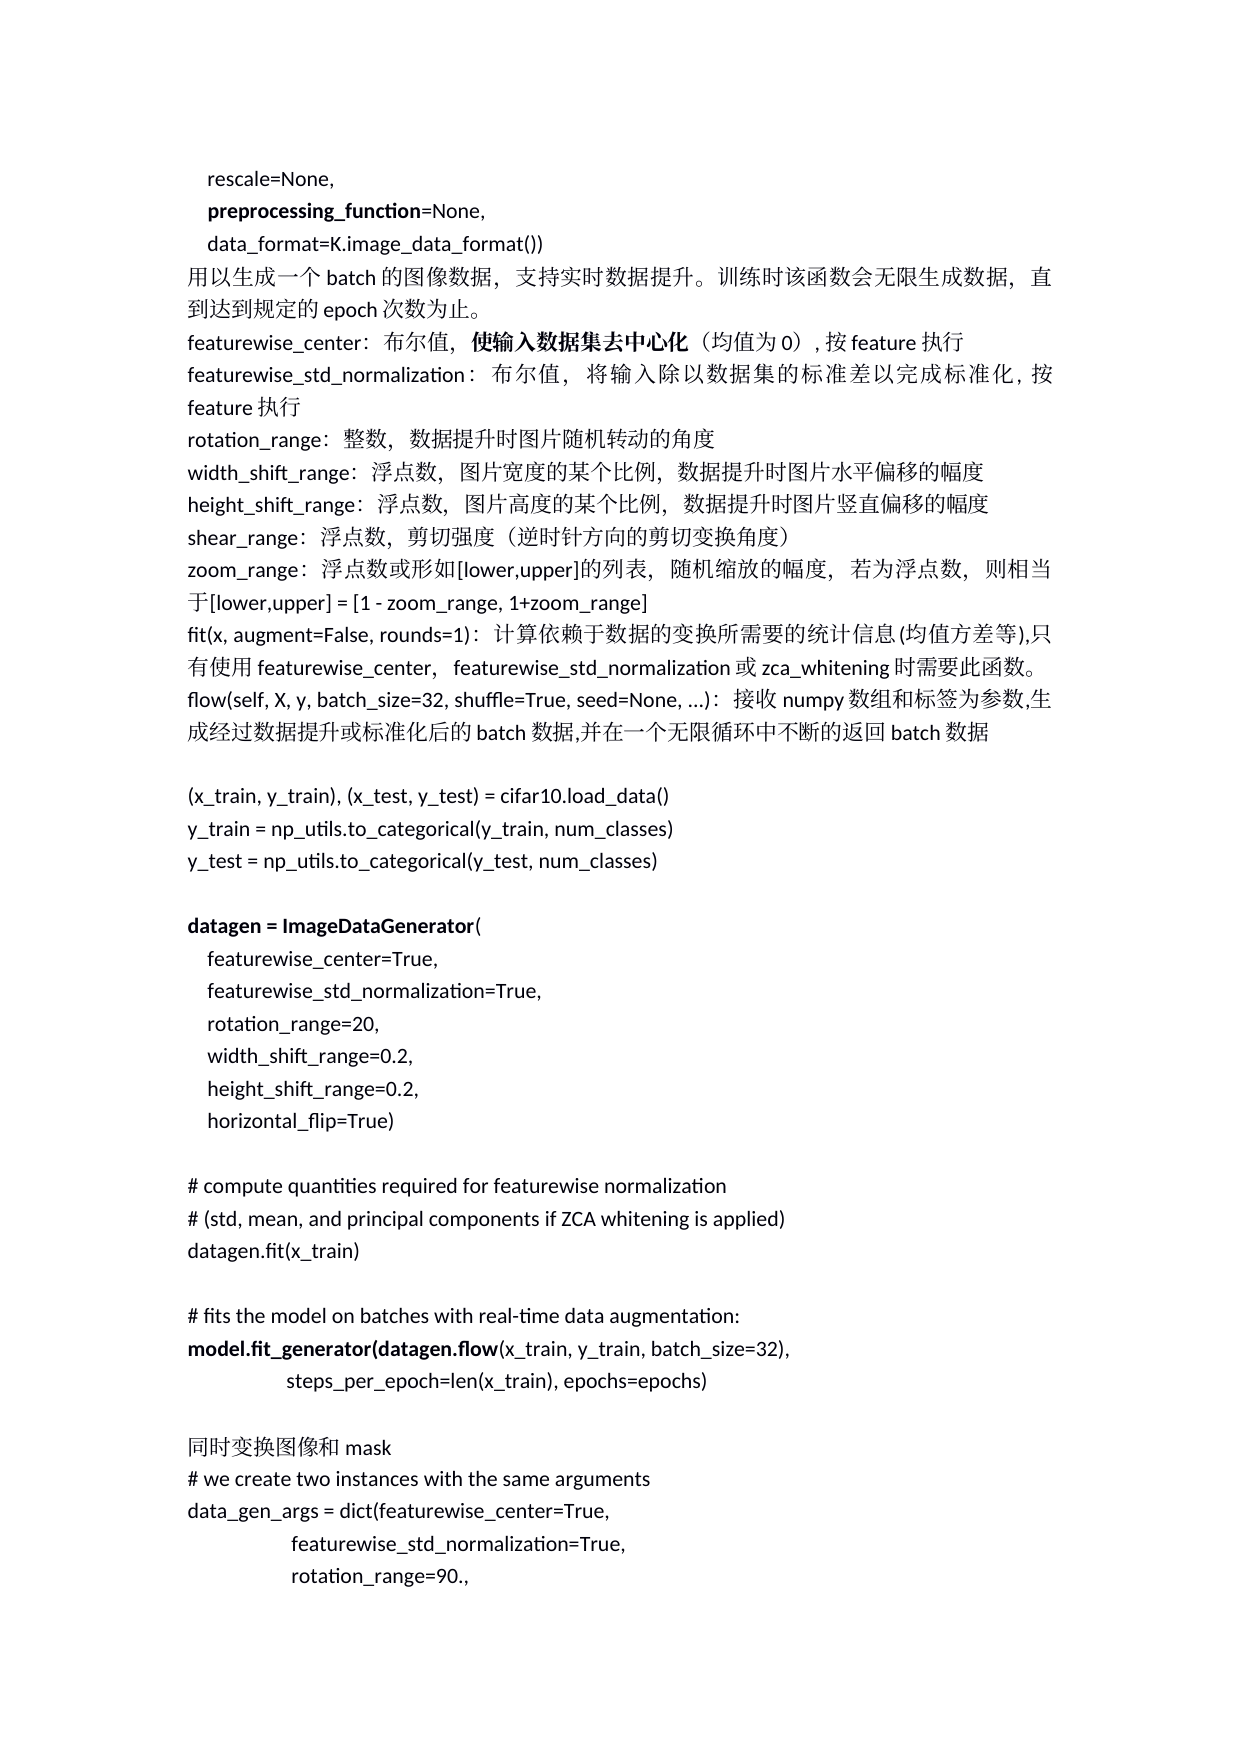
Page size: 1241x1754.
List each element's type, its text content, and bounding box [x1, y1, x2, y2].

text y_test = np_utils.to_categorical(y_test, num_classes) [187, 844, 1053, 877]
text featurewise_std_normalization=True, [187, 1527, 1053, 1559]
text # (std, mean, and principal components if ZCA whitening is applied) [187, 1202, 1053, 1234]
text y_train = np_utils.to_categorical(y_train, num_classes) [187, 812, 1053, 844]
text rotation_range=20, [187, 1007, 1053, 1039]
text height_shift_range：浮点数，图片高度的某个比例，数据提升时图片竖直偏移的幅度 [187, 487, 1053, 519]
text # compute quantities required for featurewise normalization [187, 1169, 1053, 1202]
text zoom_range：浮点数或形如[lower,upper]的列表，随机缩放的幅度，若为浮点数，则相当于[lower,upper] = [1 - zoom_range, 1+zoom_range] [187, 552, 1053, 617]
text featurewise_center：布尔值，使输入数据集去中心化（均值为0）, 按feature执行 [187, 324, 1053, 357]
text data_gen_args = dict(featurewise_center=True, [187, 1494, 1053, 1527]
text width_shift_range：浮点数，图片宽度的某个比例，数据提升时图片水平偏移的幅度 [187, 454, 1053, 487]
text featurewise_std_normalization=True, [187, 974, 1053, 1007]
text rotation_range=90., [187, 1559, 1053, 1592]
text horizontal_flip=True) [187, 1104, 1053, 1137]
text # we create two instances with the same arguments [187, 1462, 1053, 1494]
text featurewise_center=True, [187, 942, 1053, 974]
text (x_train, y_train), (x_test, y_test) = cifar10.load_data() [187, 779, 1053, 812]
text # fits the model on batches with real-time data augmentation: [187, 1299, 1053, 1332]
text 同时变换图像和mask [187, 1429, 1053, 1462]
text flow(self, X, y, batch_size=32, shuffle=True, seed=None, ...)：接收numpy数组和标签为参数,生成经过数据提升或标准化后的batch数据,并在一个无限循环中不断的返回batch数据 [187, 682, 1053, 747]
text shear_range：浮点数，剪切强度（逆时针方向的剪切变换角度） [187, 519, 1053, 552]
text steps_per_epoch=len(x_train), epochs=epochs) [187, 1364, 1053, 1397]
text rescale=None, [187, 162, 1053, 194]
text rotation_range：整数，数据提升时图片随机转动的角度 [187, 422, 1053, 454]
text preprocessing_function=None, [187, 194, 1053, 227]
text featurewise_std_normalization：布尔值，将输入除以数据集的标准差以完成标准化, 按feature执行 [187, 357, 1053, 422]
text height_shift_range=0.2, [187, 1072, 1053, 1104]
text model.fit_generator(datagen.flow(x_train, y_train, batch_size=32), [187, 1332, 1053, 1364]
text width_shift_range=0.2, [187, 1039, 1053, 1072]
text fit(x, augment=False, rounds=1)：计算依赖于数据的变换所需要的统计信息(均值方差等),只有使用featurewise_center，featurewise_std_normalization或zca_whitening时需要此函数。 [187, 617, 1053, 682]
text datagen = ImageDataGenerator( [187, 909, 1053, 942]
text 用以生成一个batch的图像数据，支持实时数据提升。训练时该函数会无限生成数据，直到达到规定的epoch次数为止。 [187, 259, 1053, 324]
text datagen.fit(x_train) [187, 1234, 1053, 1267]
text data_format=K.image_data_format()) [187, 227, 1053, 259]
